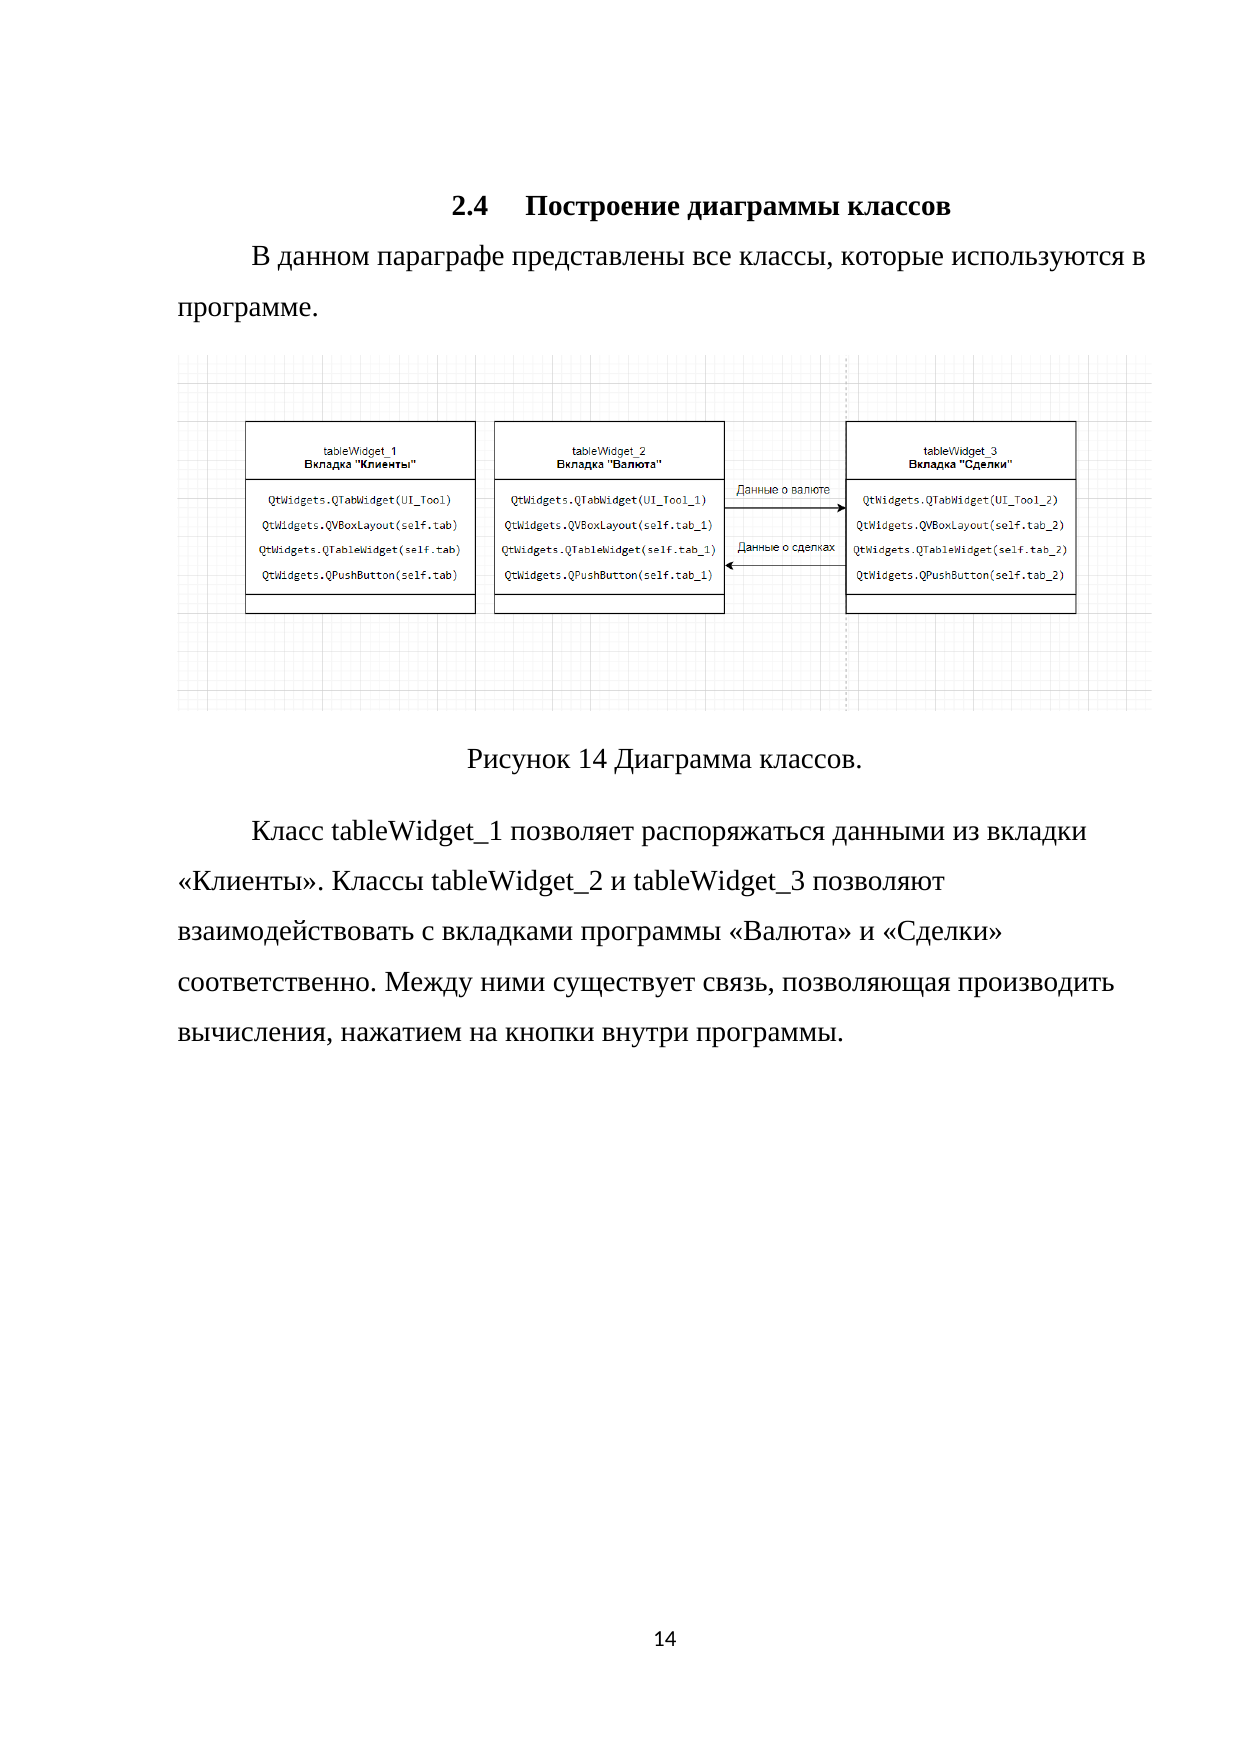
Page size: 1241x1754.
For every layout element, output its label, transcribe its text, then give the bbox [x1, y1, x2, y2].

text Класс tableWidget_1 позволяет распоряжаться данными из вкладки «Клиенты». Классы tableWidget_2 и tableWidget_3 позволяют взаимодействовать с вкладками программы «Валюта» и «Сделки» соответственно. Между ними существует связь, позволяющая производить вычисления, нажатием на кнопки внутри программы. [177, 813, 1152, 1048]
text В данном параграфе представлены все классы, которые используются в программе. [177, 238, 1152, 322]
text Рисунок 14 Диаграмма классов. [177, 742, 1152, 775]
picture [177, 355, 1152, 711]
subtitle Построение диаграммы классов [177, 188, 1152, 222]
